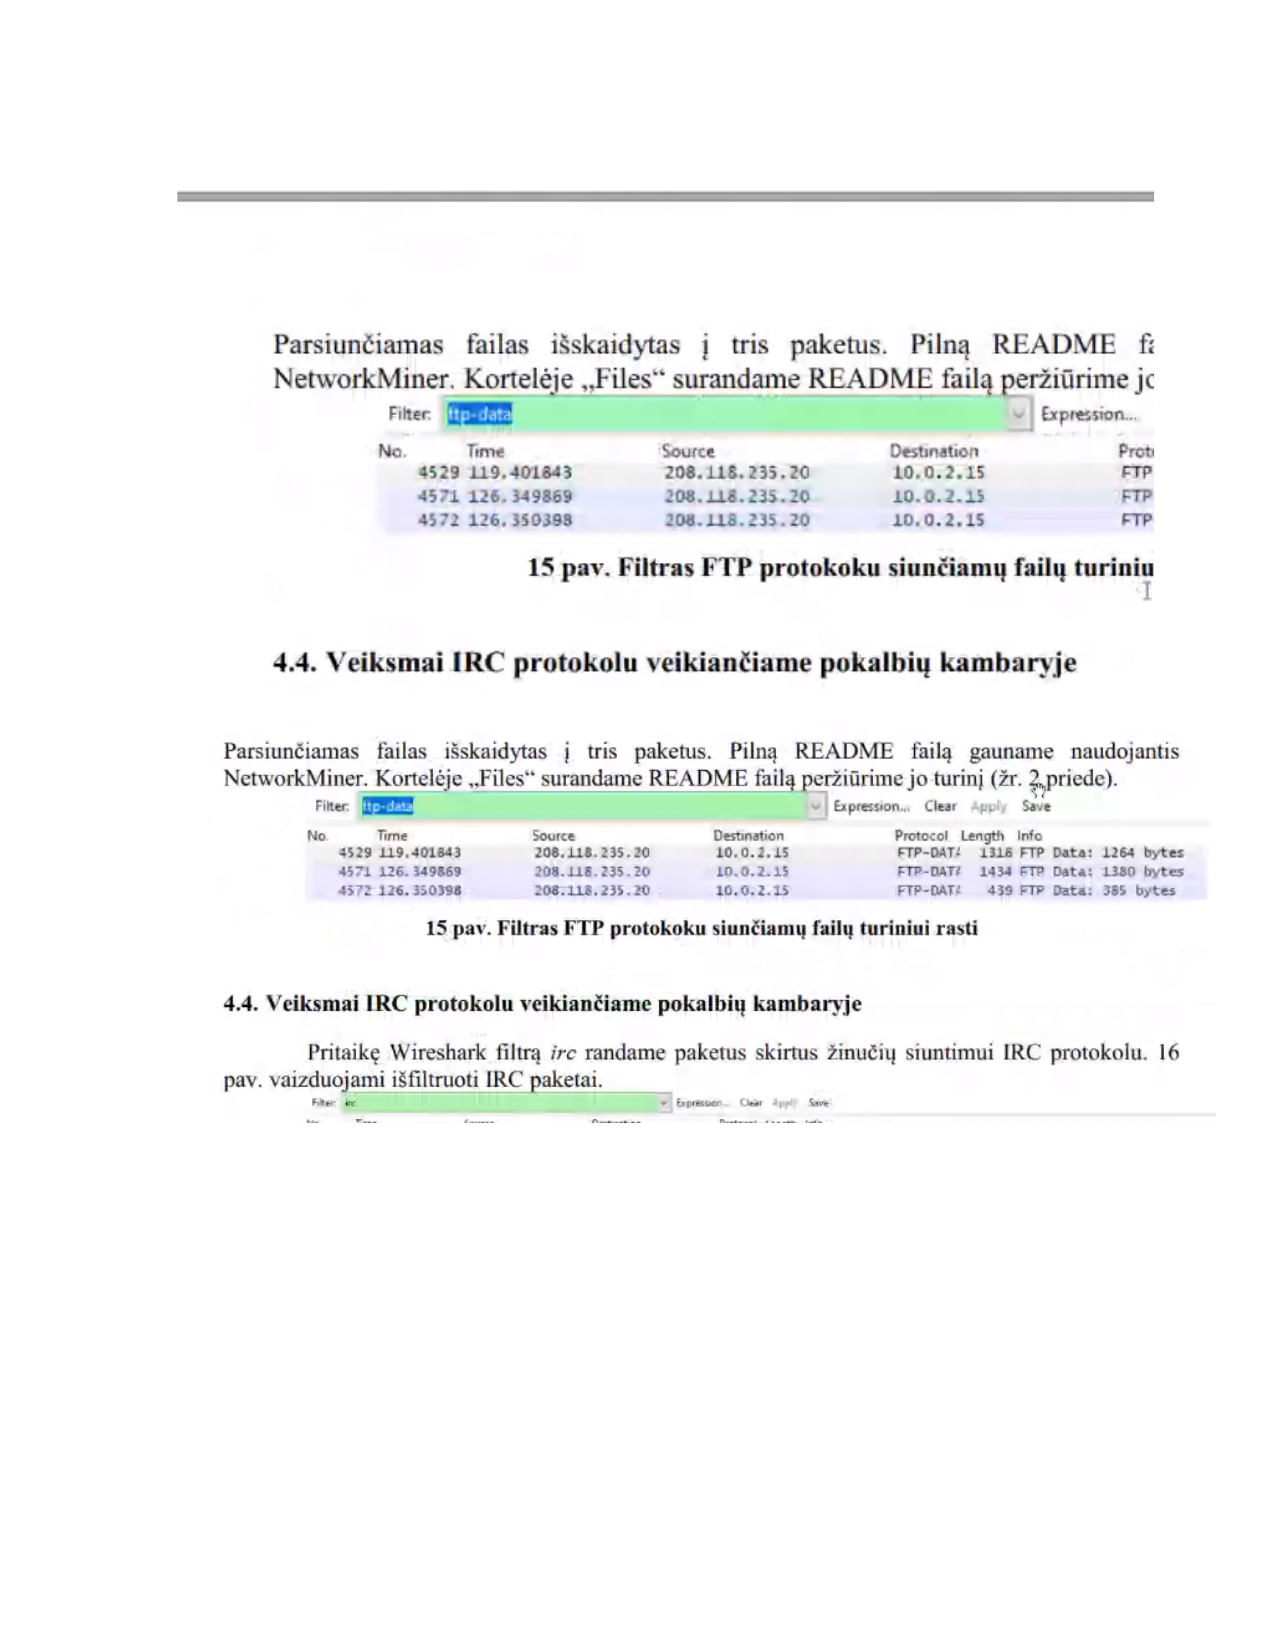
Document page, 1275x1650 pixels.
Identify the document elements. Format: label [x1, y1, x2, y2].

picture [177, 719, 1216, 1123]
picture [177, 177, 1155, 692]
